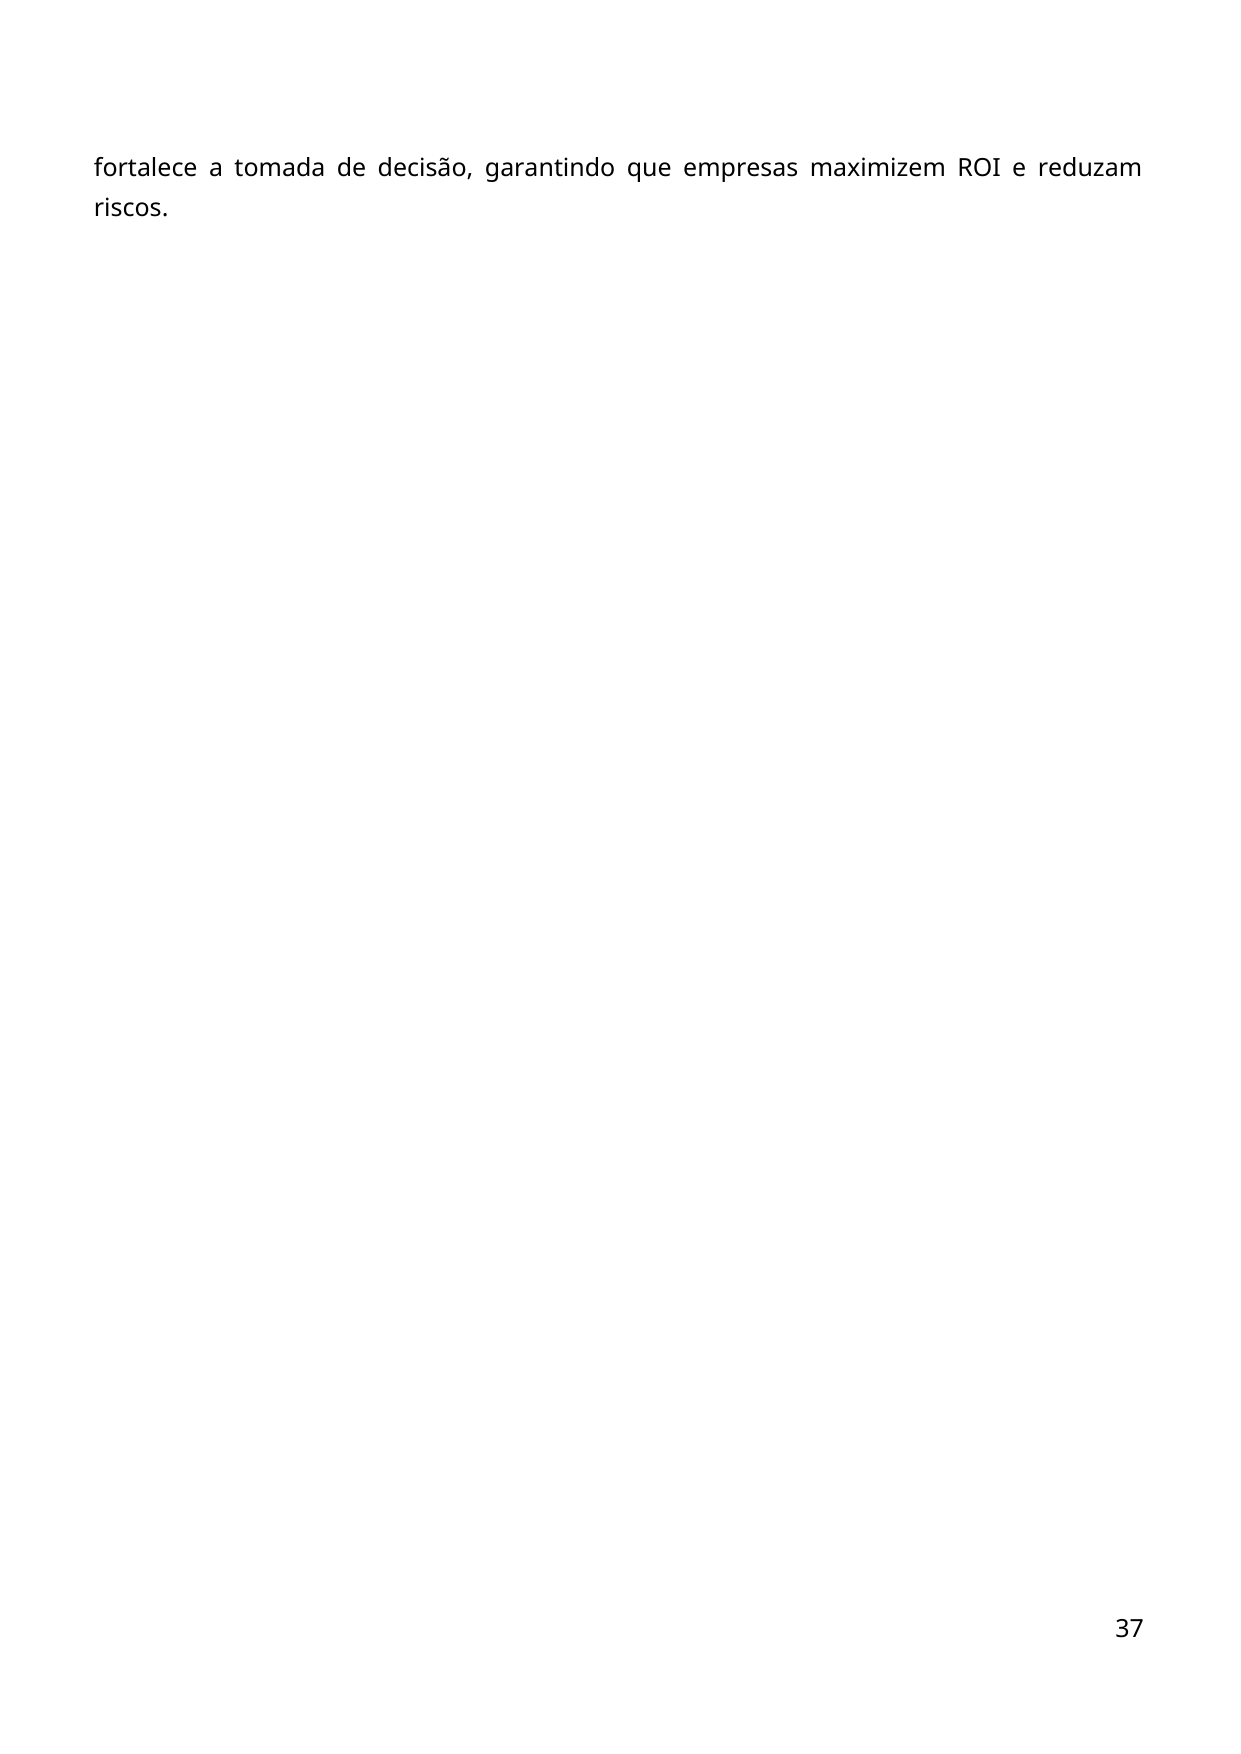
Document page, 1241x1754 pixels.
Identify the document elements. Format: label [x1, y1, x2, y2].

text [94, 150, 1144, 223]
